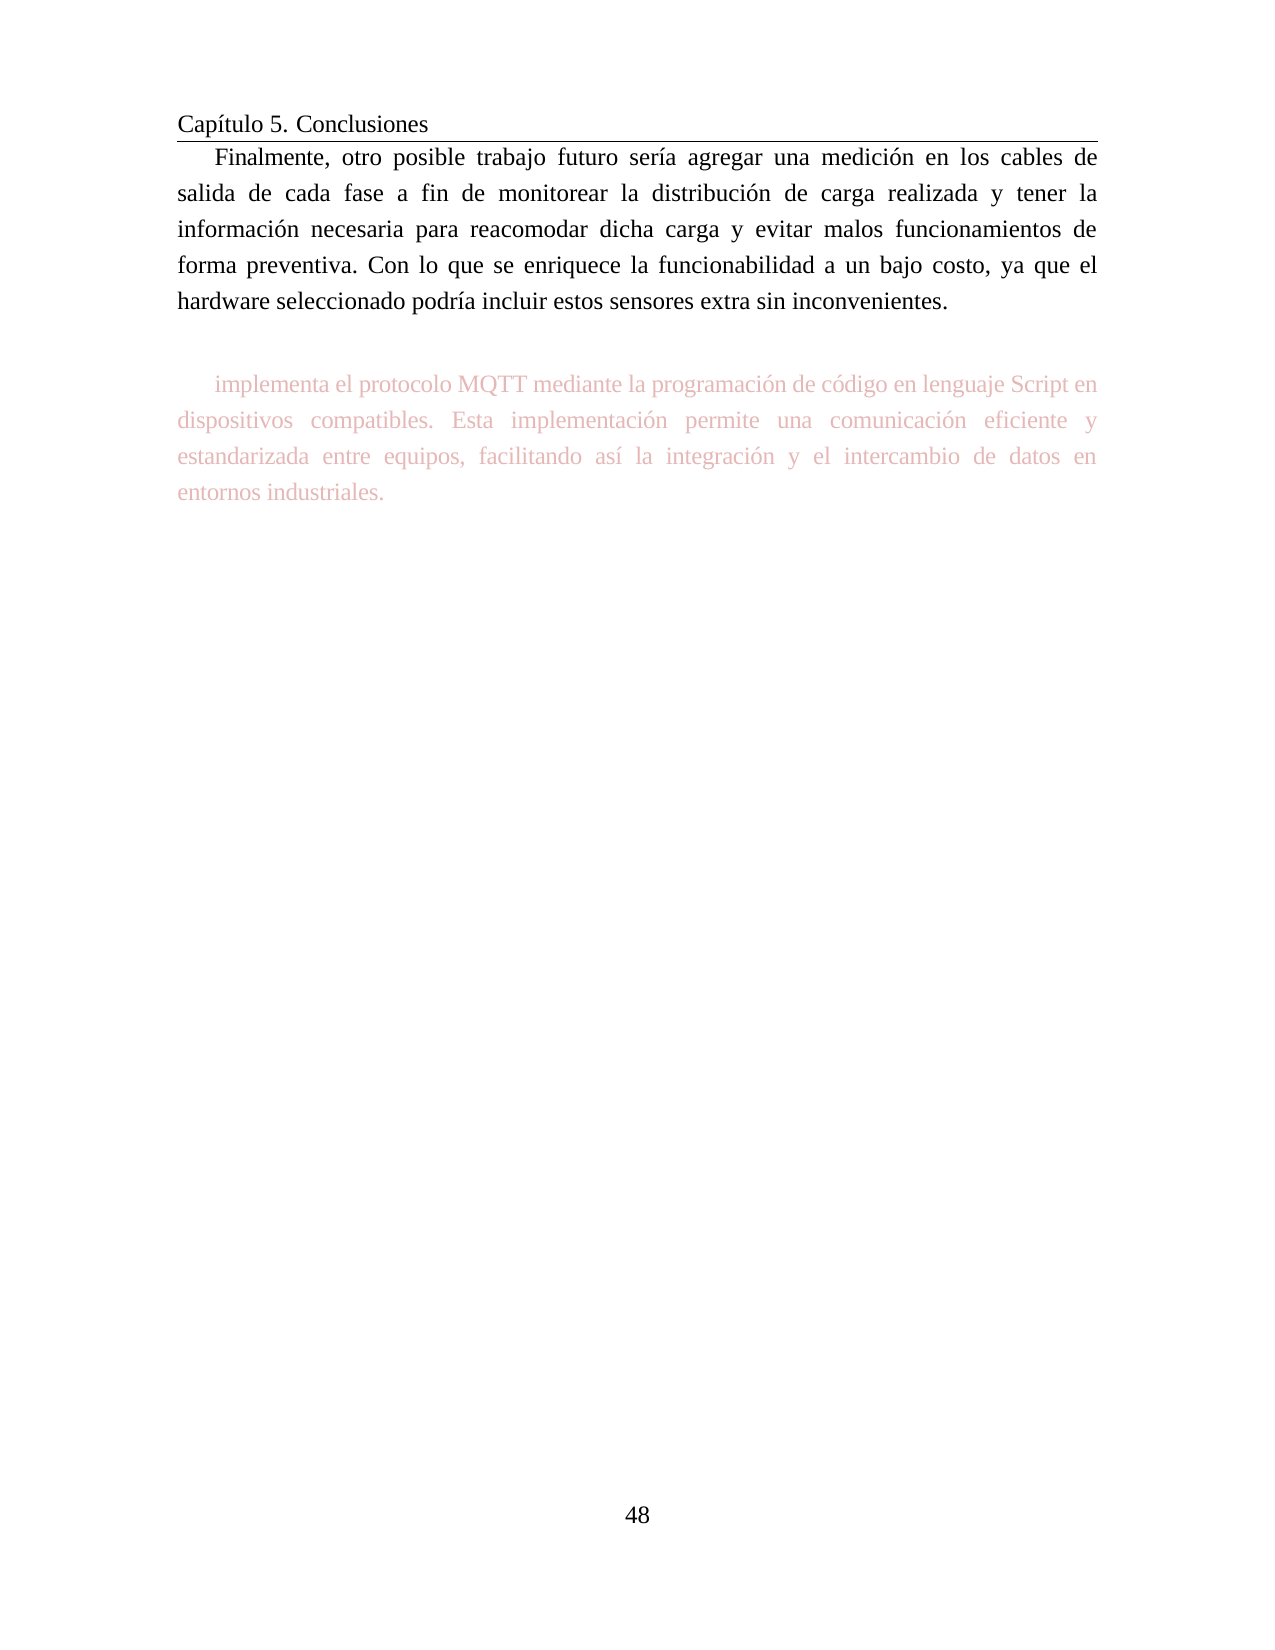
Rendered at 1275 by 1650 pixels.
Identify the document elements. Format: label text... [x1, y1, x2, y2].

text implementa el protocolo MQTT mediante la programación de código en lenguaje Script en dispositivos compatibles. Esta implementación permite una comunicación eficiente y estandarizada entre equipos, facilitando así la integración y el intercambio de datos en entornos industriales. [177, 369, 1098, 506]
text Finalmente, otro posible trabajo futuro sería agregar una medición en los cables de salida de cada fase a fin de monitorear la distribución de carga realizada y tener la información necesaria para reacomodar dicha carga y evitar malos funcionamientos de forma preventiva. Con lo que se enriquece la funcionabilidad a un bajo costo, ya que el hardware seleccionado podría incluir estos sensores extra sin inconvenientes. [177, 142, 1098, 315]
